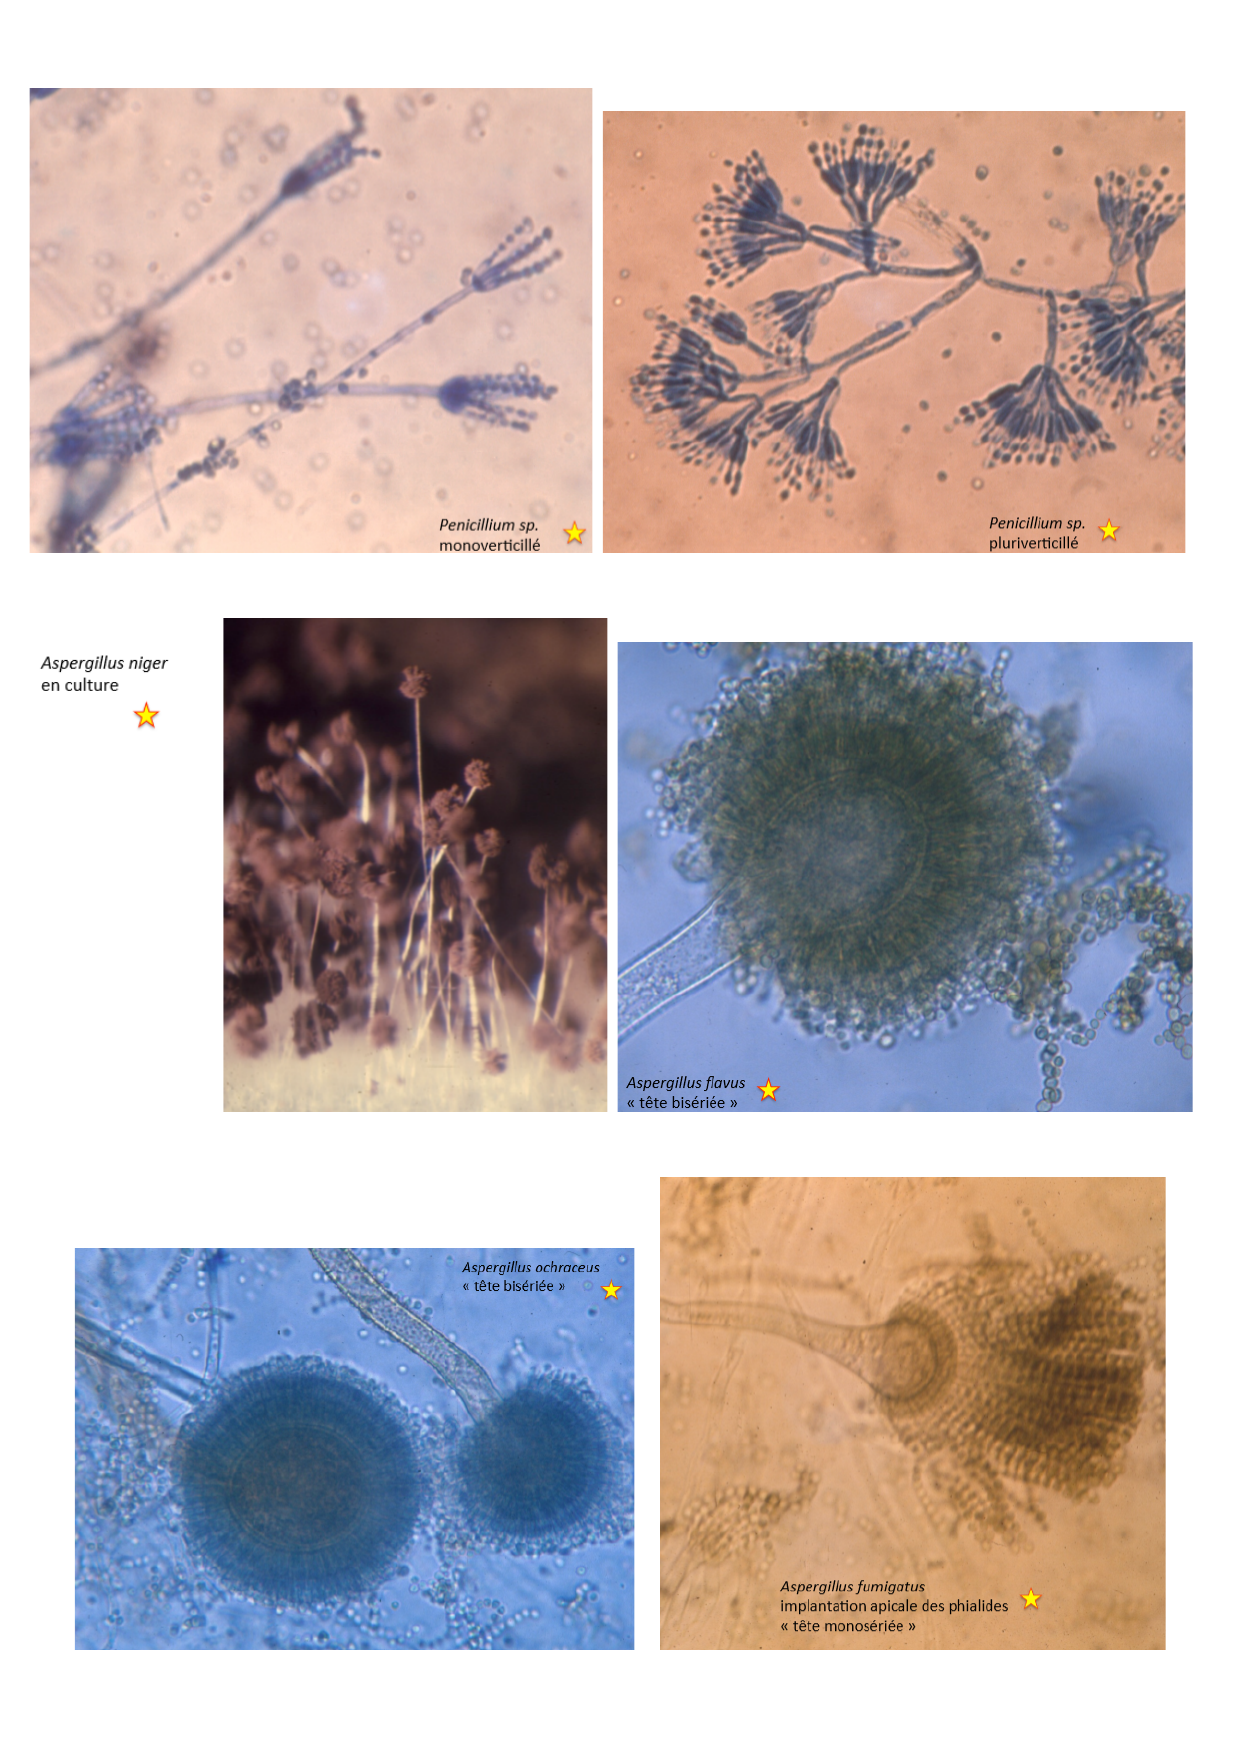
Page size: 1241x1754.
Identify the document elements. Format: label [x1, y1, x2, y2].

picture [602, 111, 1186, 553]
picture [660, 1177, 1166, 1650]
picture [29, 88, 593, 553]
picture [74, 1248, 635, 1650]
picture [29, 618, 608, 1112]
picture [617, 642, 1193, 1112]
